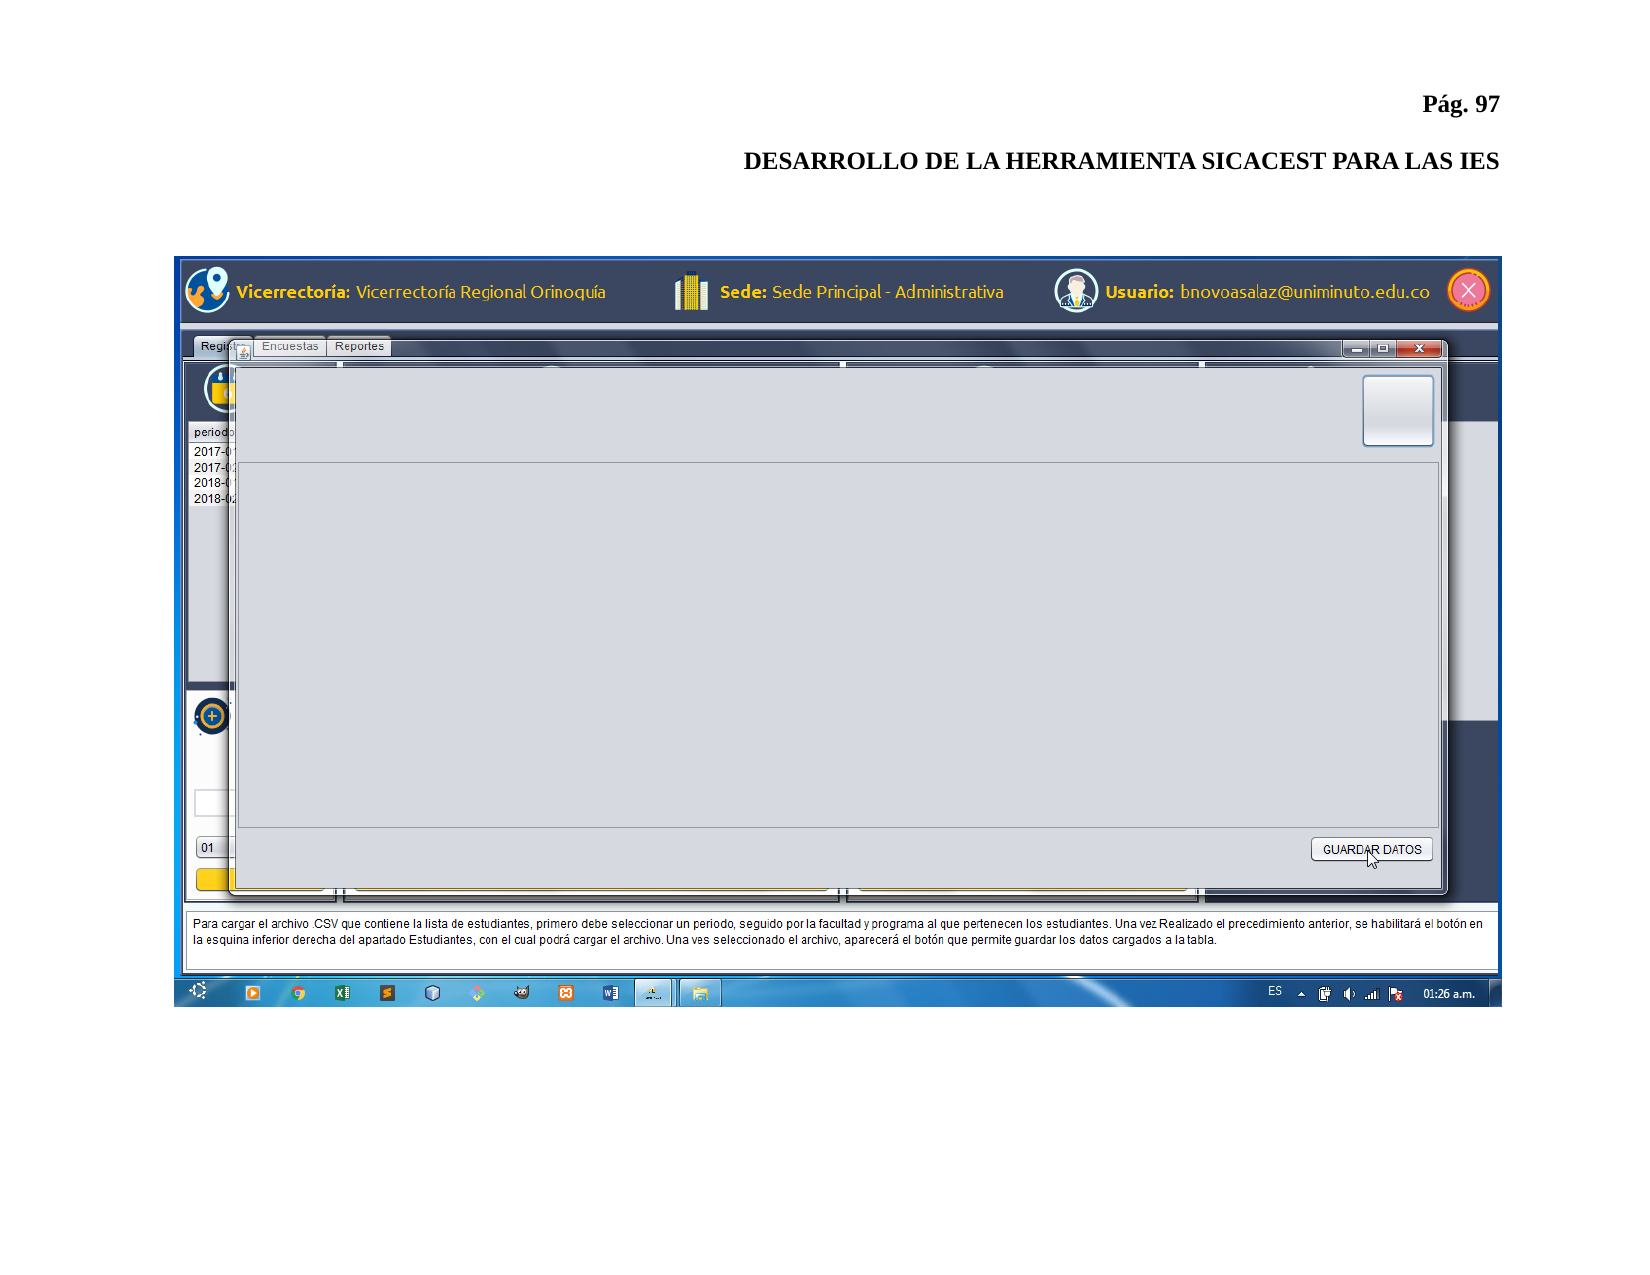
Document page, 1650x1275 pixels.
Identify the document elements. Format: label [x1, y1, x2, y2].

picture [174, 256, 1502, 1007]
